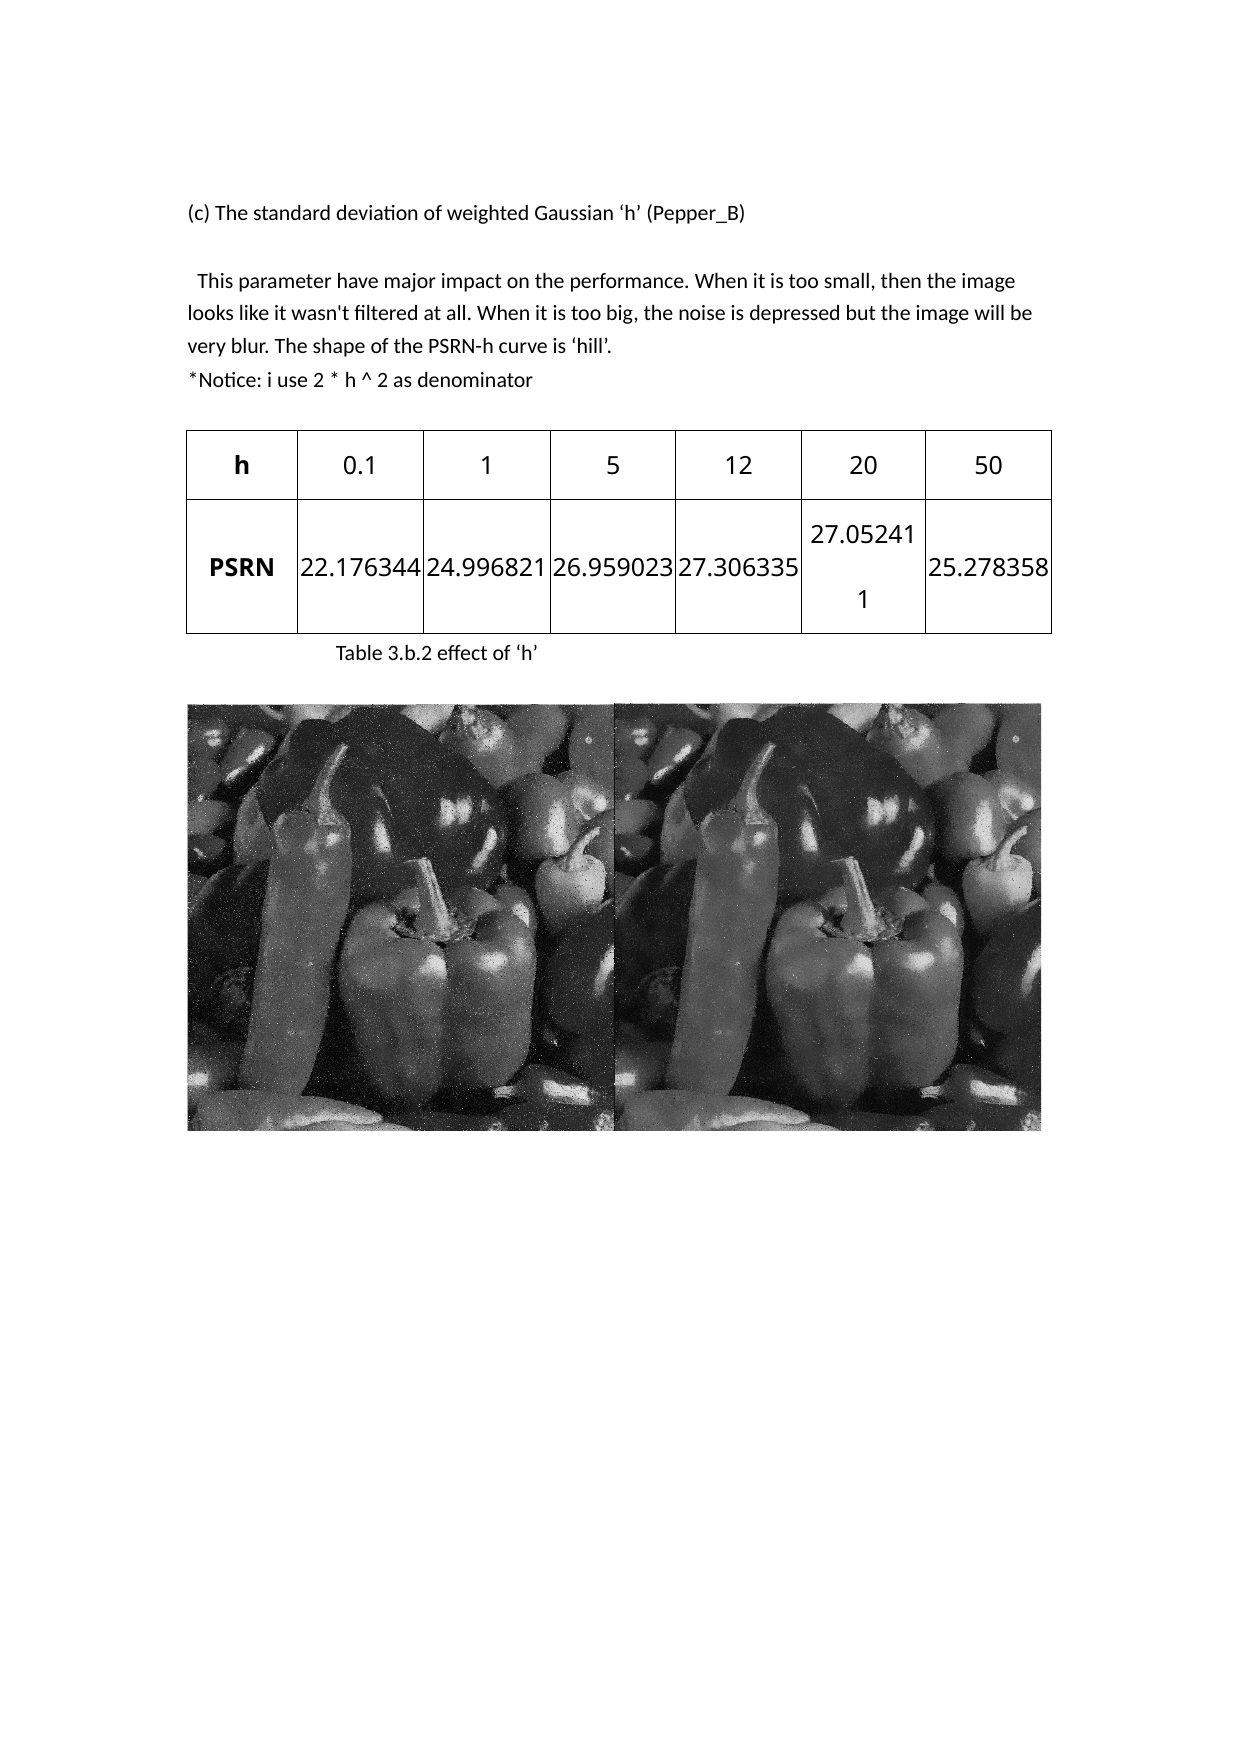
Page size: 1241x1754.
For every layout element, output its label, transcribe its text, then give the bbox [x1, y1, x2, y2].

table_header h [187, 431, 297, 499]
table_header 1 [424, 431, 550, 499]
table_header 50 [926, 431, 1051, 499]
table_cell 27.306335 [676, 500, 801, 633]
table_header 12 [676, 431, 801, 499]
text *Notice: i use 2 * h ^ 2 as denominator [187, 363, 1053, 396]
table_cell 25.278358 [926, 500, 1051, 633]
table_cell 26.959023 [551, 500, 675, 633]
table_cell PSRN [187, 500, 297, 633]
picture [187, 703, 1042, 1131]
table_header 0.1 [298, 431, 423, 499]
table_header 5 [551, 431, 675, 499]
text This parameter have major impact on the performance. When it is too small, then the image looks like it wasn't filtered at all. When it is too big, the noise is depressed but the image will be very blur. The shape of the PSRN-h curve is ‘hill’. [187, 264, 1053, 362]
table_cell 27.052411 [802, 500, 925, 633]
text (c) The standard deviation of weighted Gaussian ‘h’ (Pepper_B) [187, 196, 1053, 228]
table_cell 24.996821 [424, 500, 550, 633]
text Table 3.b.2 effect of ‘h’ [187, 636, 1053, 668]
table_header 20 [802, 431, 925, 499]
table_cell 22.176344 [298, 500, 423, 633]
